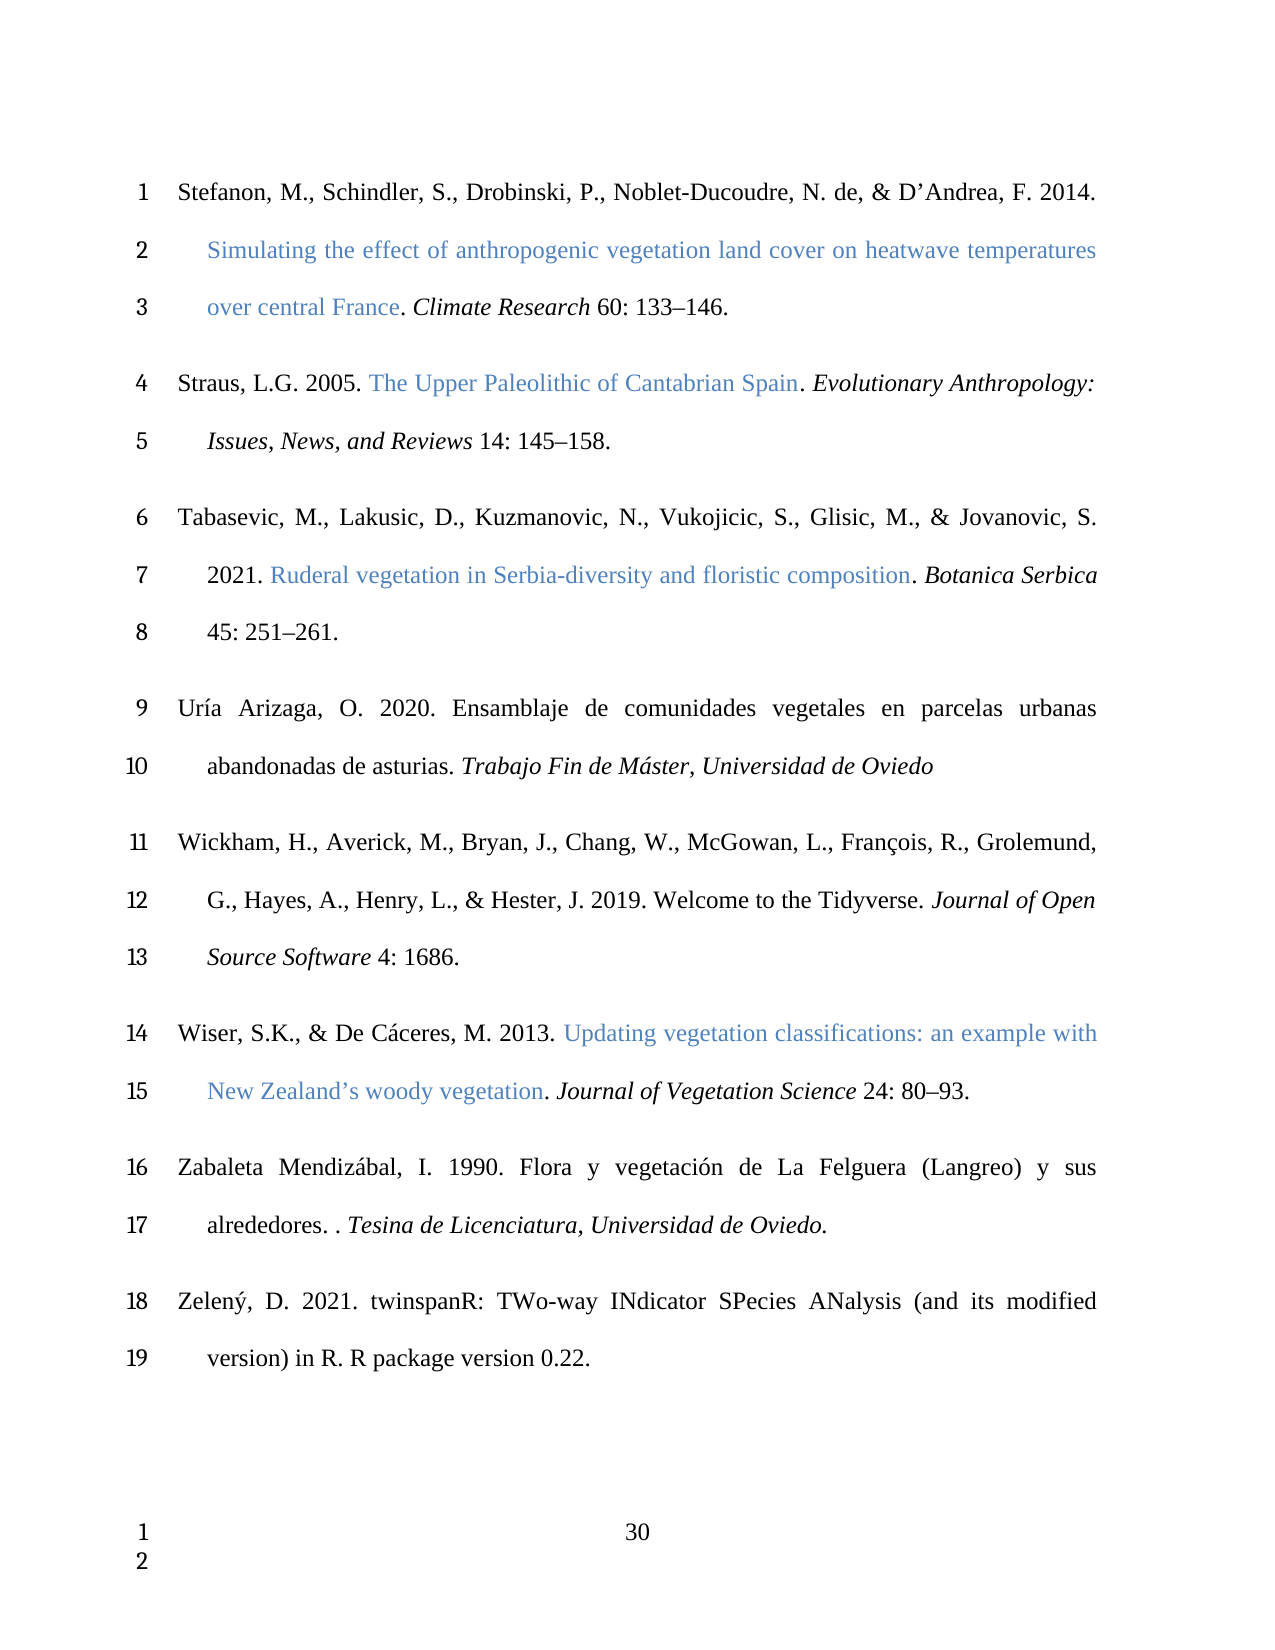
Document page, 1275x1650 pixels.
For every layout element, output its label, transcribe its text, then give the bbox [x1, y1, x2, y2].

text Tabasevic, M., Lakusic, D., Kuzmanovic, N., Vukojicic, S., Glisic, M., & Jovanovic, S. 2021. Ruderal vegetation in Serbia-diversity and floristic composition. Botanica Serbica 45: 251–261. [177, 502, 1098, 646]
text Wickham, H., Averick, M., Bryan, J., Chang, W., McGowan, L., François, R., Grolemund, G., Hayes, A., Henry, L., & Hester, J. 2019. Welcome to the Tidyverse. Journal of Open Source Software 4: 1686. [177, 827, 1098, 971]
text Uría Arizaga, O. 2020. Ensamblaje de comunidades vegetales en parcelas urbanas abandonadas de asturias. Trabajo Fin de Máster, Universidad de Oviedo [177, 693, 1098, 780]
text Stefanon, M., Schindler, S., Drobinski, P., Noblet-Ducoudre, N. de, & D’Andrea, F. 2014. Simulating the effect of anthropogenic vegetation land cover on heatwave temperatures over central France. Climate Research 60: 133–146. [177, 177, 1098, 321]
text Zabaleta Mendizábal, I. 1990. Flora y vegetación de La Felguera (Langreo) y sus alrededores. . Tesina de Licenciatura, Universidad de Oviedo. [177, 1152, 1098, 1238]
text Straus, L.G. 2005. The Upper Paleolithic of Cantabrian Spain. Evolutionary Anthropology: Issues, News, and Reviews 14: 145–158. [177, 368, 1098, 455]
text Zelený, D. 2021. twinspanR: TWo-way INdicator SPecies ANalysis (and its modified version) in R. R package version 0.22. [177, 1286, 1098, 1372]
text Wiser, S.K., & De Cáceres, M. 2013. Updating vegetation classifications: an example with New Zealand’s woody vegetation. Journal of Vegetation Science 24: 80–93. [177, 1018, 1098, 1105]
